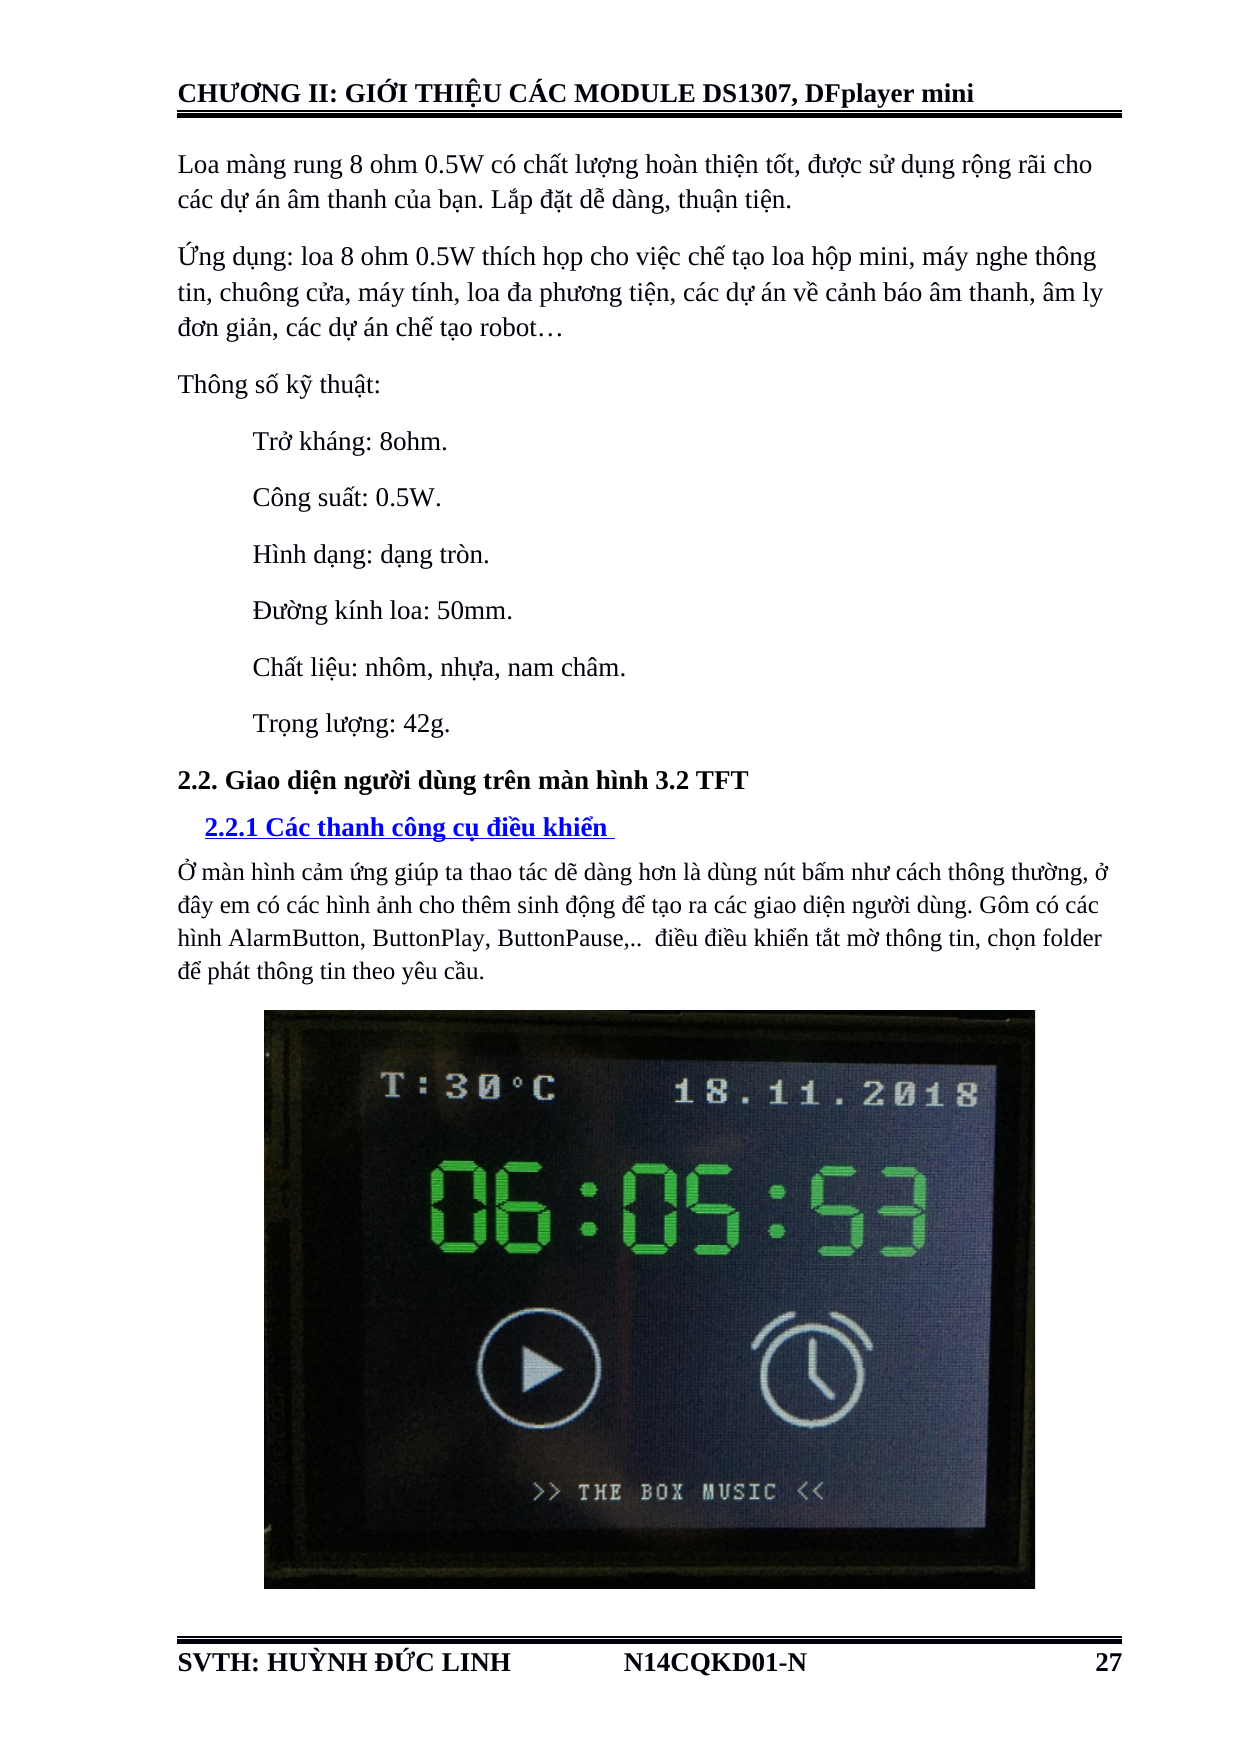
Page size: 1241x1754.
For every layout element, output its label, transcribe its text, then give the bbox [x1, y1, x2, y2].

text Loa màng rung 8 ohm 0.5W có chất lượng hoàn thiện tốt, được sử dụng rộng rãi cho các dự án âm thanh của bạn. Lắp đặt dễ dàng, thuận tiện. [177, 148, 1122, 214]
text Trọng lượng: 42g. [177, 707, 1122, 738]
text 2.2.1 Các thanh công cụ điều khiển [177, 811, 1122, 842]
text Đường kính loa: 50mm. [177, 594, 1122, 625]
text Hình dạng: dạng tròn. [177, 538, 1122, 569]
text Chất liệu: nhôm, nhựa, nam châm. [177, 651, 1122, 682]
picture [264, 1010, 1036, 1589]
text 2.2. Giao diện người dùng trên màn hình 3.2 TFT [177, 764, 1122, 795]
text Thông số kỹ thuật: [177, 368, 1122, 399]
text Công suất: 0.5W. [177, 481, 1122, 512]
text Ứng dụng: loa 8 ohm 0.5W thích họp cho việc chế tạo loa hộp mini, máy nghe thông tin, chuông cửa, máy tính, loa đa phương tiện, các dự án về cảnh báo âm thanh, âm ly đơn giản, các dự án chế tạo robot… [177, 240, 1122, 343]
text Trở kháng: 8ohm. [177, 424, 1122, 456]
text Ở màn hình cảm ứng giúp ta thao tác dẽ dàng hơn là dùng nút bấm như cách thông thường, ở đây em có các hình ảnh cho thêm sinh động để tạo ra các giao diện người dùng. Gôm có các hình AlarmButton, ButtonPlay, ButtonPause,.. điều điều khiển tắt mờ thông tin, chọn folder để phát thông tin theo yêu cầu. [177, 857, 1122, 985]
